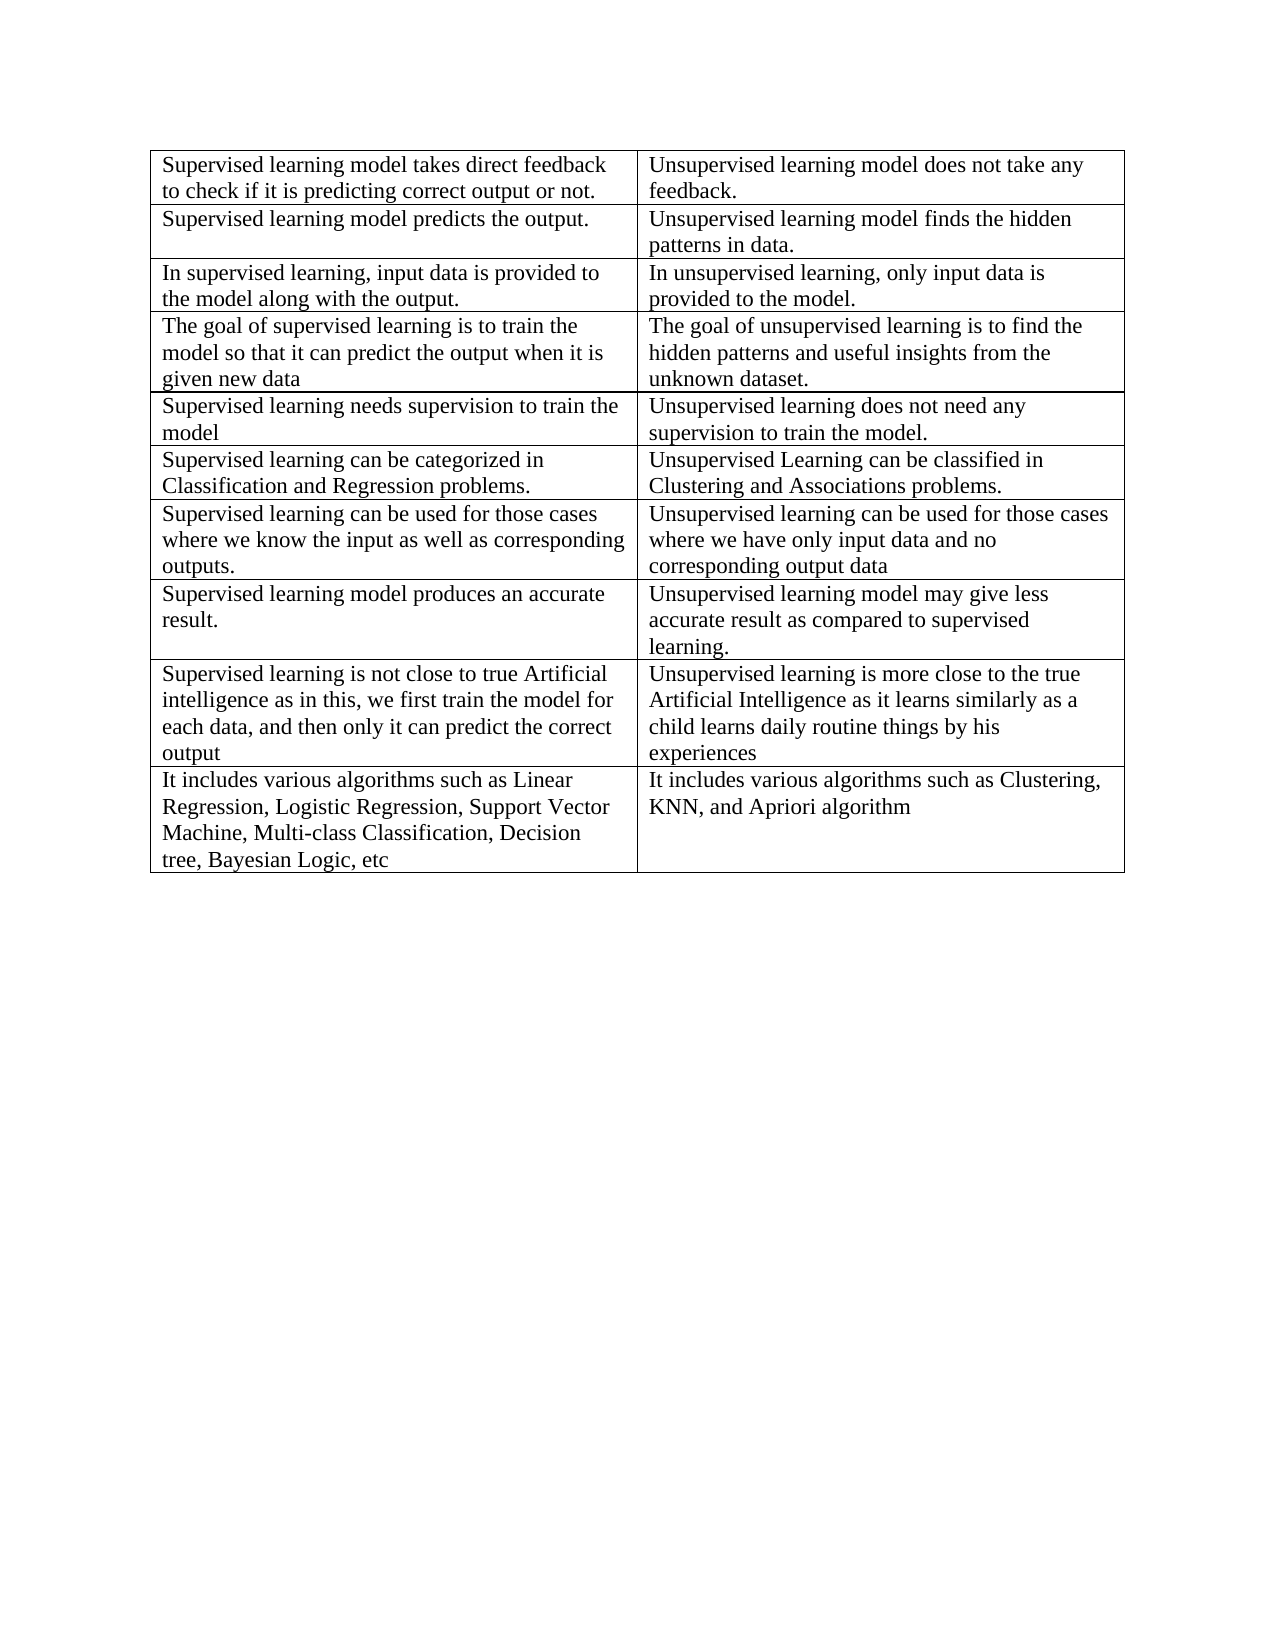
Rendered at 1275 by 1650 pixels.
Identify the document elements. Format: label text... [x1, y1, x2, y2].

table_cell Unsupervised learning does not need any supervision to train the model. [638, 393, 1124, 445]
table_cell Supervised learning can be categorized in Classification and Regression problems. [151, 446, 637, 499]
table_cell Unsupervised learning model finds the hidden patterns in data. [638, 205, 1124, 257]
table_cell Unsupervised learning can be used for those cases where we have only input data and no corresponding output data [638, 500, 1124, 579]
table_cell It includes various algorithms such as Clustering, KNN, and Apriori algorithm [638, 767, 1124, 872]
table_cell Supervised learning needs supervision to train the model [151, 393, 637, 445]
table_cell It includes various algorithms such as Linear Regression, Logistic Regression, Support Vector Machine, Multi-class Classification, Decision tree, Bayesian Logic, etc [151, 767, 637, 872]
table_cell Unsupervised learning model does not take any feedback. [638, 151, 1124, 204]
table_cell Supervised learning is not close to true Artificial intelligence as in this, we first train the model for each data, and then only it can predict the correct output [151, 660, 637, 766]
table_cell Unsupervised learning is more close to the true Artificial Intelligence as it learns similarly as a child learns daily routine things by his experiences [638, 660, 1124, 766]
table_cell Unsupervised learning model may give less accurate result as compared to supervised learning. [638, 580, 1124, 659]
table_cell Supervised learning can be used for those cases where we know the input as well as corresponding outputs. [151, 500, 637, 579]
table_cell Supervised learning model produces an accurate result. [151, 580, 637, 659]
table_cell Supervised learning model predicts the output. [151, 205, 637, 257]
table_cell The goal of unsupervised learning is to find the hidden patterns and useful insights from the unknown dataset. [638, 312, 1124, 391]
table_cell Unsupervised Learning can be classified in Clustering and Associations problems. [638, 446, 1124, 499]
table_cell The goal of supervised learning is to train the model so that it can predict the output when it is given new data [151, 312, 637, 391]
table_cell In unsupervised learning, only input data is provided to the model. [638, 259, 1124, 311]
table_cell Supervised learning model takes direct feedback to check if it is predicting correct output or not. [151, 151, 637, 204]
table_cell In supervised learning, input data is provided to the model along with the output. [151, 259, 637, 311]
